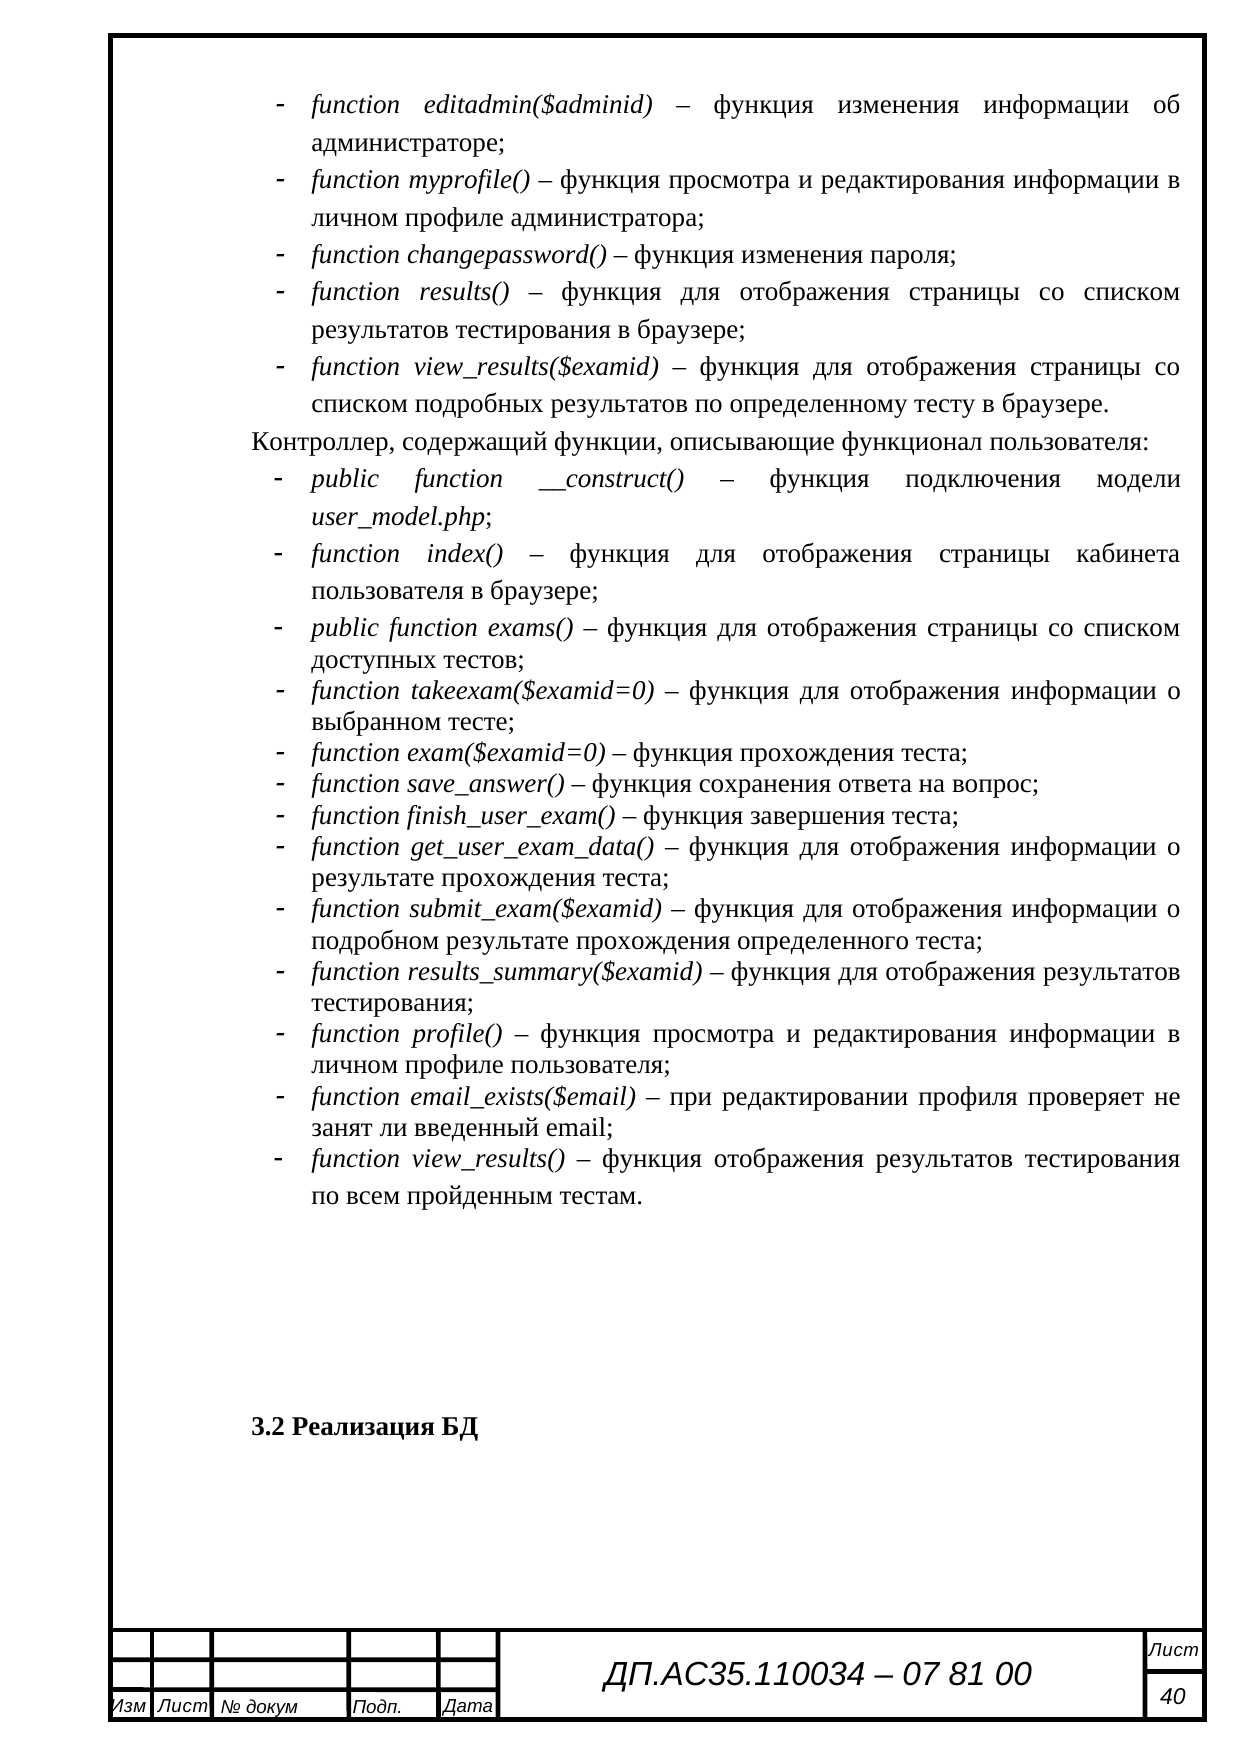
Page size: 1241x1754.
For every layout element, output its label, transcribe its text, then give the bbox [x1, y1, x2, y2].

list function email_exists($email) – при редактировании профиля проверяет не занят ли введенный email; [274, 1080, 1181, 1142]
list function save_answer() – функция сохранения ответа на вопрос; [274, 768, 1181, 799]
list function index() – функция для отображения страницы кабинета пользователя в браузере; [274, 537, 1181, 605]
list function changepassword() – функция изменения пароля; [274, 238, 1181, 269]
text Контроллер, содержащий функции, описывающие функционал пользователя: [162, 425, 1181, 456]
list function view_results($examid) – функция для отображения страницы со списком подробных результатов по определенному тесту в браузере. [274, 350, 1181, 419]
list function editadmin($adminid) – функция изменения информации об администраторе; [274, 89, 1181, 157]
list public function __construct() – функция подключения модели user_model.php; [274, 462, 1181, 531]
list function finish_user_exam() – функция завершения теста; [274, 799, 1181, 830]
list function results_summary($examid) – функция для отображения результатов тестирования; [274, 955, 1181, 1017]
list public function exams() – функция для отображения страницы со списком доступных тестов; [274, 612, 1181, 674]
list function view_results() – функция отображения результатов тестирования по всем пройденным тестам. [274, 1142, 1181, 1211]
list function takeexam($examid=0) – функция для отображения информации о выбранном тесте; [274, 674, 1181, 736]
list function profile() – функция просмотра и редактирования информации в личном профиле пользователя; [274, 1017, 1181, 1080]
list function myprofile() – функция просмотра и редактирования информации в личном профиле администратора; [274, 163, 1181, 232]
list function exam($examid=0) – функция прохождения теста; [274, 736, 1181, 768]
list function submit_exam($examid) – функция для отображения информации о подробном результате прохождения определенного теста; [274, 892, 1181, 955]
subtitle 3.2 Реализация БД [162, 1410, 1181, 1441]
list function results() – функция для отображения страницы со списком результатов тестирования в браузере; [274, 276, 1181, 344]
list function get_user_exam_data() – функция для отображения информации о результате прохождения теста; [274, 830, 1181, 892]
